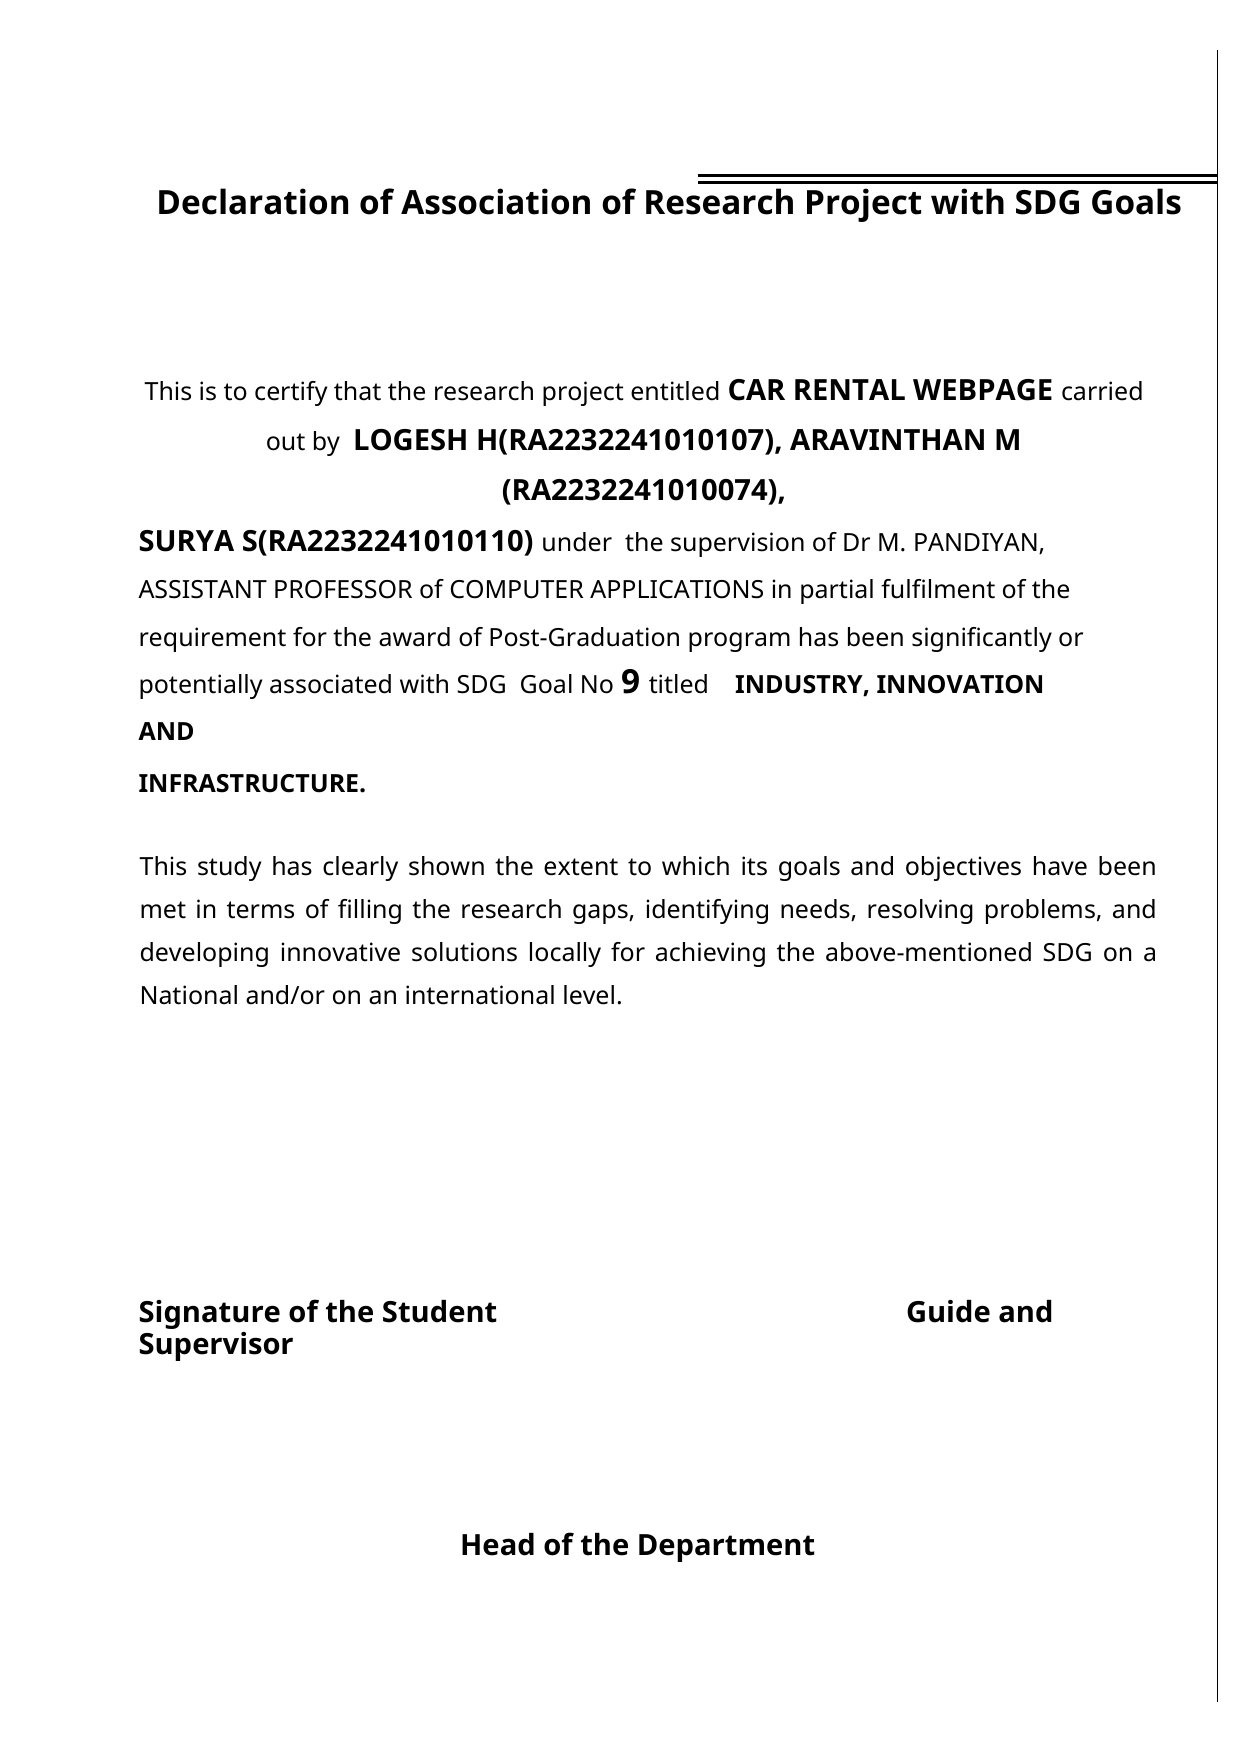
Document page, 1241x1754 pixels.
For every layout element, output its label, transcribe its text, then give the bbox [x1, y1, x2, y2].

table_header Declaration of Association of Research Project with SDG Goals This is to certify that the research project entitled CAR RENTAL WEBPAGE carried out by LOGESH H(RA2232241010107), ARAVINTHAN M (RA2232241010074), SURYA S(RA2232241010110) under the supervision of Dr M. PANDIYAN, ASSISTANT PROFESSOR of COMPUTER APPLICATIONS in partial fulfilment of the requirement for the award of Post-Graduation program has been significantly or potentially associated with SDG Goal No 9 titled INDUSTRY, INNOVATION AND INFRASTRUCTURE. This study has clearly shown the extent to which its goals and objectives have been met in terms of filling the research gaps, identifying needs, resolving problems, and developing innovative solutions locally for achieving the above-mentioned SDG on a National and/or on an international level. Signature of the Student Guide and Supervisor Head of the Department 3 [40, 50, 1217, 1750]
